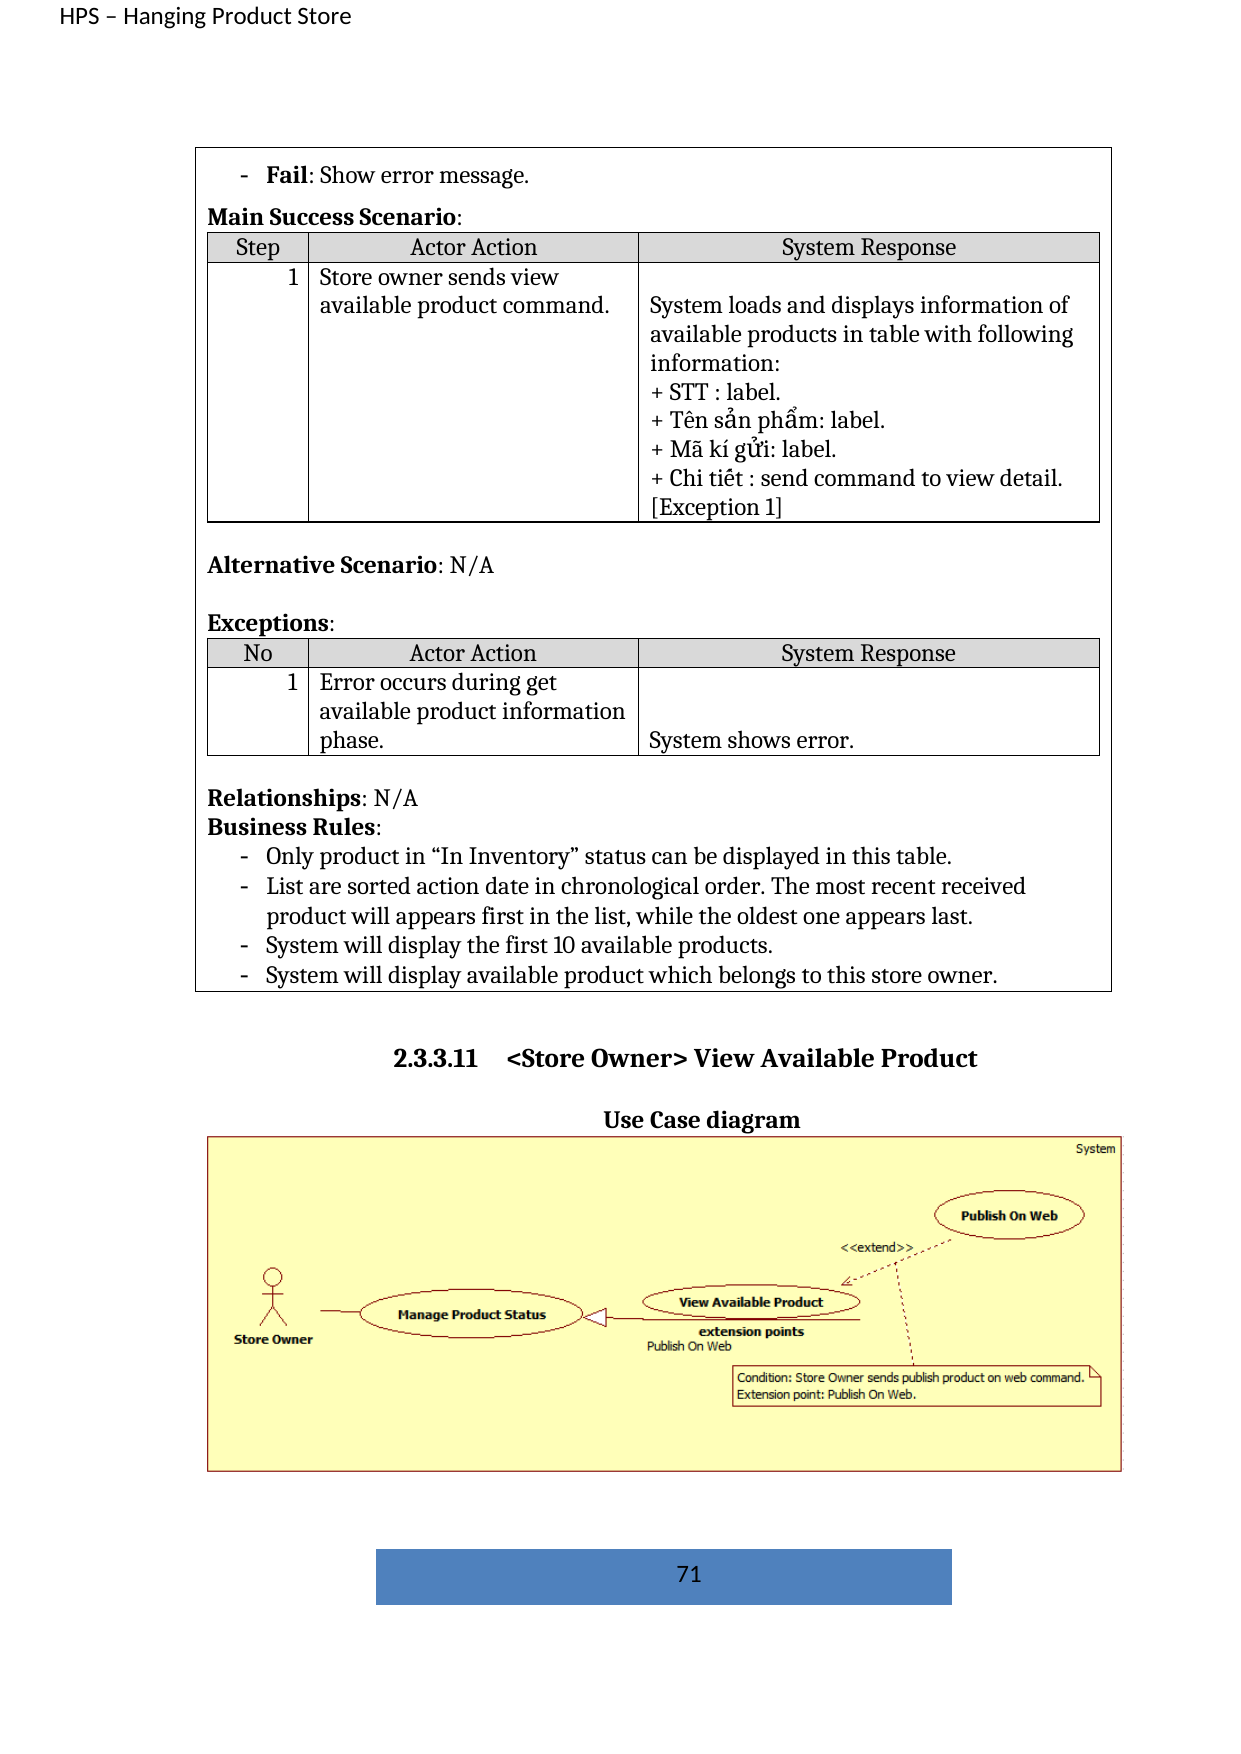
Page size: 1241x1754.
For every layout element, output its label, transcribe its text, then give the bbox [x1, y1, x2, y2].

picture [207, 1134, 1124, 1473]
list Use Case diagram [282, 1106, 1122, 1134]
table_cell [196, 148, 1111, 991]
subtitle <Store Owner> View Available Product [393, 1043, 1122, 1075]
